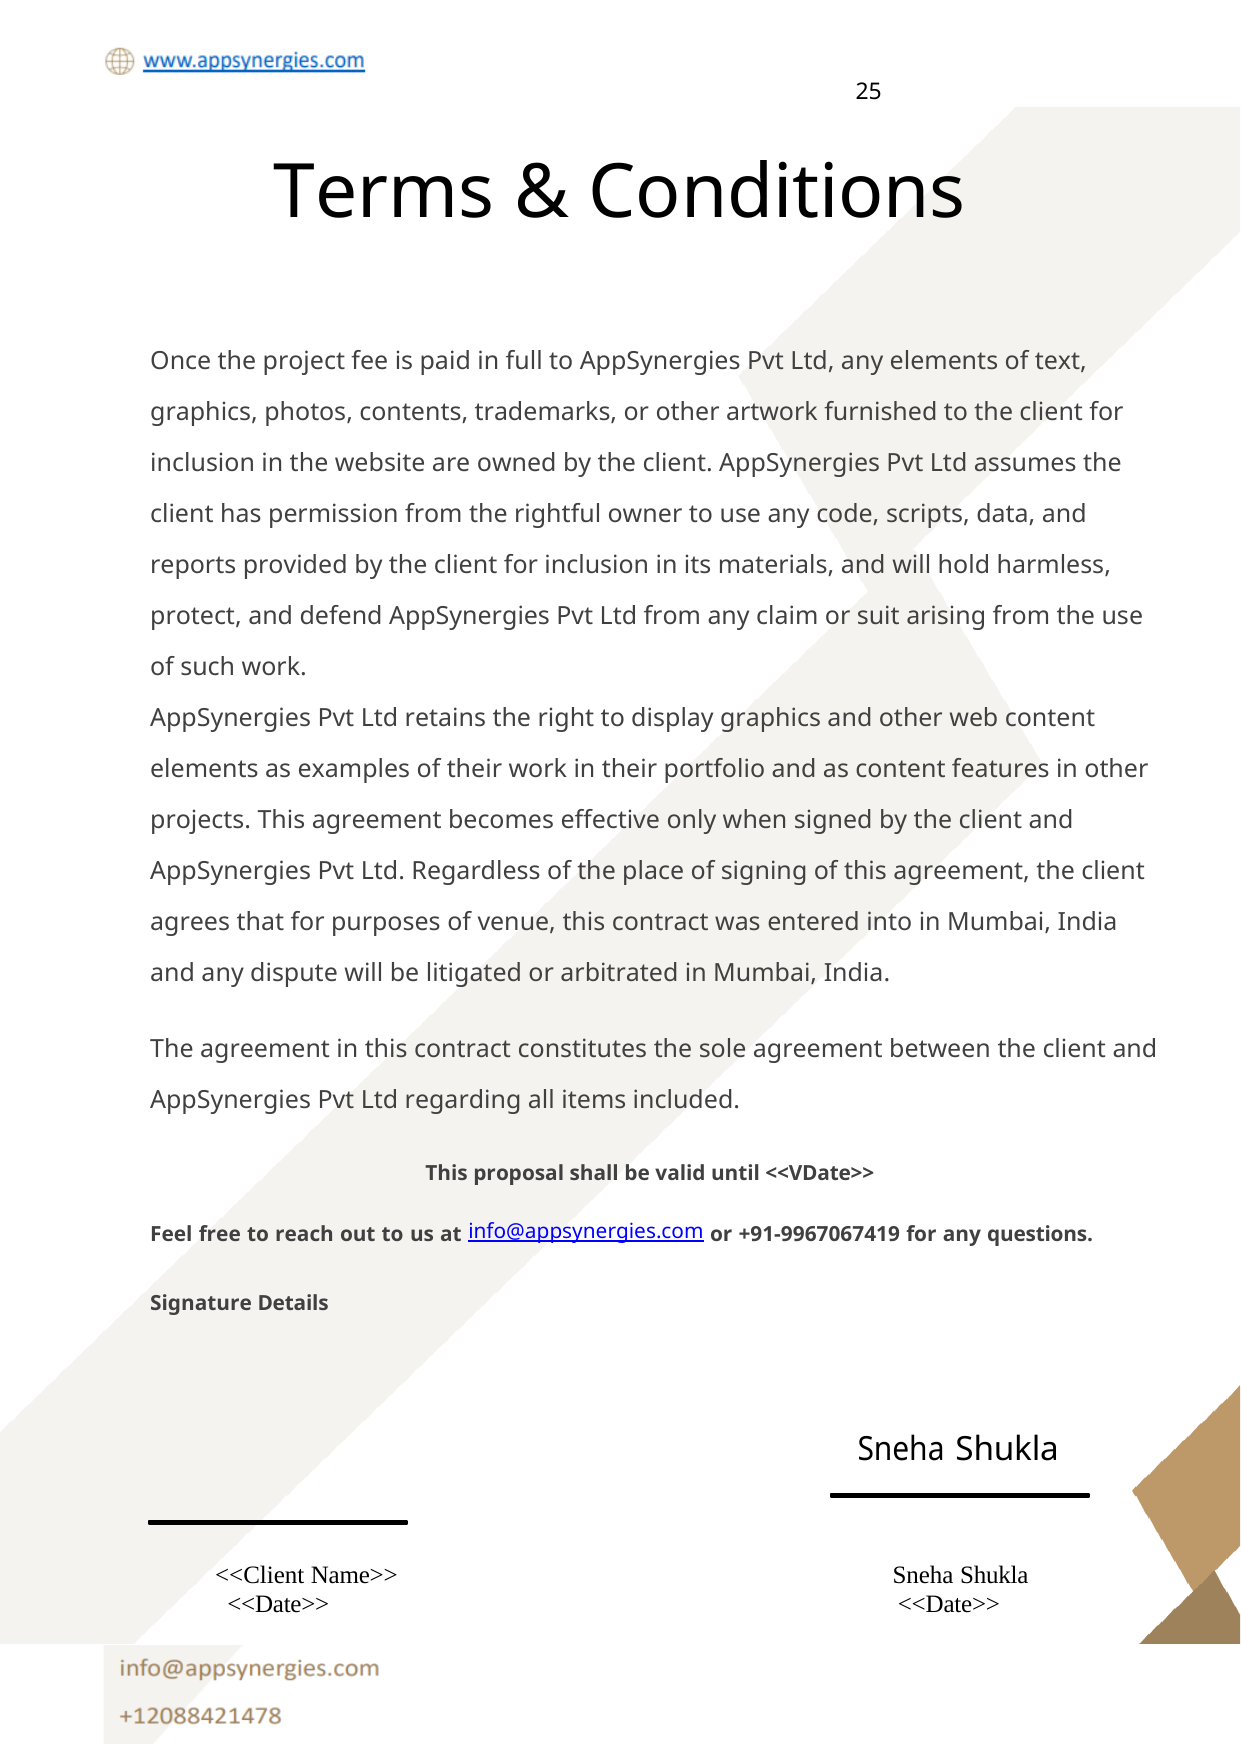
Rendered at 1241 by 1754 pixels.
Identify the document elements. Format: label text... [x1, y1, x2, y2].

text AppSynergies Pvt Ltd retains the right to display graphics and other web content elements as examples of their work in their portfolio and as content features in other projects. This agreement becomes effective only when signed by the client and AppSynergies Pvt Ltd. Regardless of the place of signing of this agreement, the client agrees that for purposes of venue, this contract was entered into in Mumbai, India and any dispute will be litigated or arbitrated in Mumbai, India. [150, 700, 1156, 989]
text Once the project fee is paid in full to AppSynergies Pvt Ltd, any elements of text, graphics, photos, contents, trademarks, or other artwork furnished to the client for inclusion in the website are owned by the client. AppSynergies Pvt Ltd assumes the client has permission from the rightful owner to use any code, scripts, data, and reports provided by the client for inclusion in its materials, and will hold harmless, protect, and defend AppSynergies Pvt Ltd from any claim or suit arising from the use of such work. [150, 343, 1148, 683]
subtitle Sneha Shukla [59, 1425, 1059, 1471]
text Signature Details [150, 1288, 1211, 1317]
text Feel free to reach out to us at info@appsynergies.com or +91-9967067419 for any questions. [150, 1216, 1211, 1247]
picture [0, 107, 1241, 1644]
text The agreement in this contract constitutes the sole agreement between the client and AppSynergies Pvt Ltd regarding all items included. [150, 1031, 1211, 1116]
picture [103, 40, 369, 84]
picture [103, 1645, 380, 1744]
table_cell <<Date>> [204, 1589, 675, 1618]
table_header <<Client Name>> [204, 1560, 675, 1589]
table_cell <<Date>> [675, 1589, 1146, 1618]
text This proposal shall be valid until <<VDate>> [129, 1158, 1170, 1187]
subtitle Terms & Conditions [59, 138, 1180, 240]
table_header Sneha Shukla [675, 1560, 1146, 1589]
